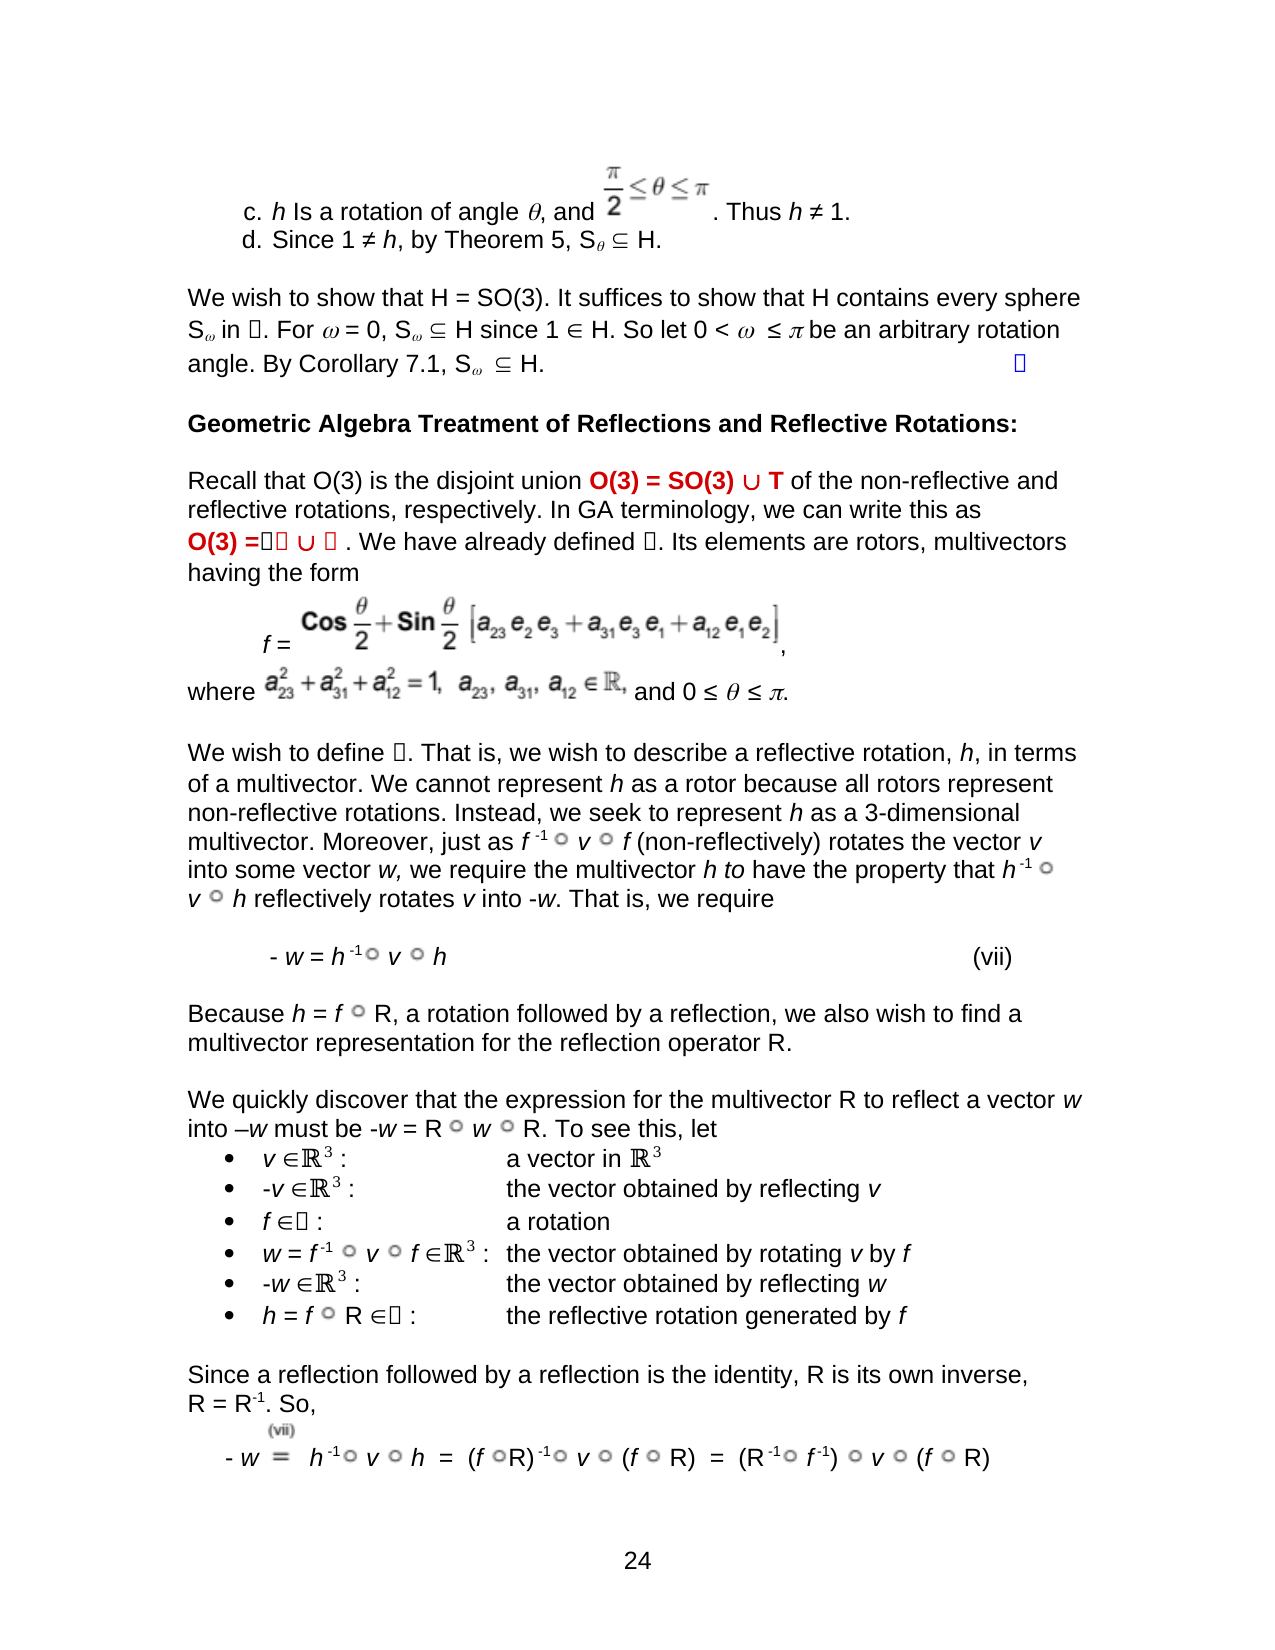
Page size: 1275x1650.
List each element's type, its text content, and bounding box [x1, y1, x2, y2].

text - w h -1 v h = (f R) -1 v (f R) = (R -1 f -1) v (f R) [187, 1418, 1087, 1472]
text Geometric Algebra Treatment of Reflections and Reflective Rotations: [187, 409, 1087, 437]
list -w ℝ3 : the vector obtained by reflecting w [225, 1267, 1087, 1298]
text - w = h -1 v h (vii) [187, 942, 1087, 970]
text Because h = f R, a rotation followed by a reflection, we also wish to find a multivector representation for the reflection operator R. [187, 999, 1087, 1057]
list h Is a rotation of angle , and . Thus h ≠ 1. [262, 150, 1087, 226]
text We quickly discover that the expression for the multivector R to reflect a vector w into –w must be -w = R w R. To see this, let [187, 1085, 1087, 1143]
text We wish to show that H = SO(3). It suffices to show that H contains every sphere S in . For = 0, S H since 1 H. So let 0 < ≤ be an arbitrary rotation angle. By Corollary 7.1, S H.  [187, 283, 1087, 380]
list v ℝ3 : a vector in ℝ3 [225, 1143, 1087, 1173]
text We wish to define . That is, we wish to describe a reflective rotation, h, in terms of a multivector. We cannot represent h as a rotor because all rotors represent non-reflective rotations. Instead, we seek to represent h as a 3-dimensional multivector. Moreover, just as f -1 v f (non-reflectively) rotates the vector v into some vector w, we require the multivector h to have the property that h -1 v h reflectively rotates v into -w. That is, we require [187, 735, 1087, 913]
text f = , [187, 587, 1087, 659]
list h = f R  : the reflective rotation generated by f [225, 1298, 1087, 1332]
text Since a reflection followed by a reflection is the identity, R is its own inverse, R = R-1. So, [187, 1361, 1087, 1418]
list Since 1 ≠ h, by Theorem 5, S H. [262, 226, 1087, 254]
text where and 0 ≤ ≤ . [187, 659, 1087, 706]
list f  : a rotation [225, 1203, 1087, 1237]
list w = f -1 v f ℝ3 : the vector obtained by rotating v by f [225, 1237, 1087, 1267]
list -v ℝ3 : the vector obtained by reflecting v [225, 1173, 1087, 1203]
text Recall that O(3) is the disjoint union O(3) = SO(3) T of the non-reflective and reflective rotations, respectively. In GA terminology, we can write this as O(3) =  . We have already defined . Its elements are rotors, multivectors having the form [187, 466, 1087, 587]
